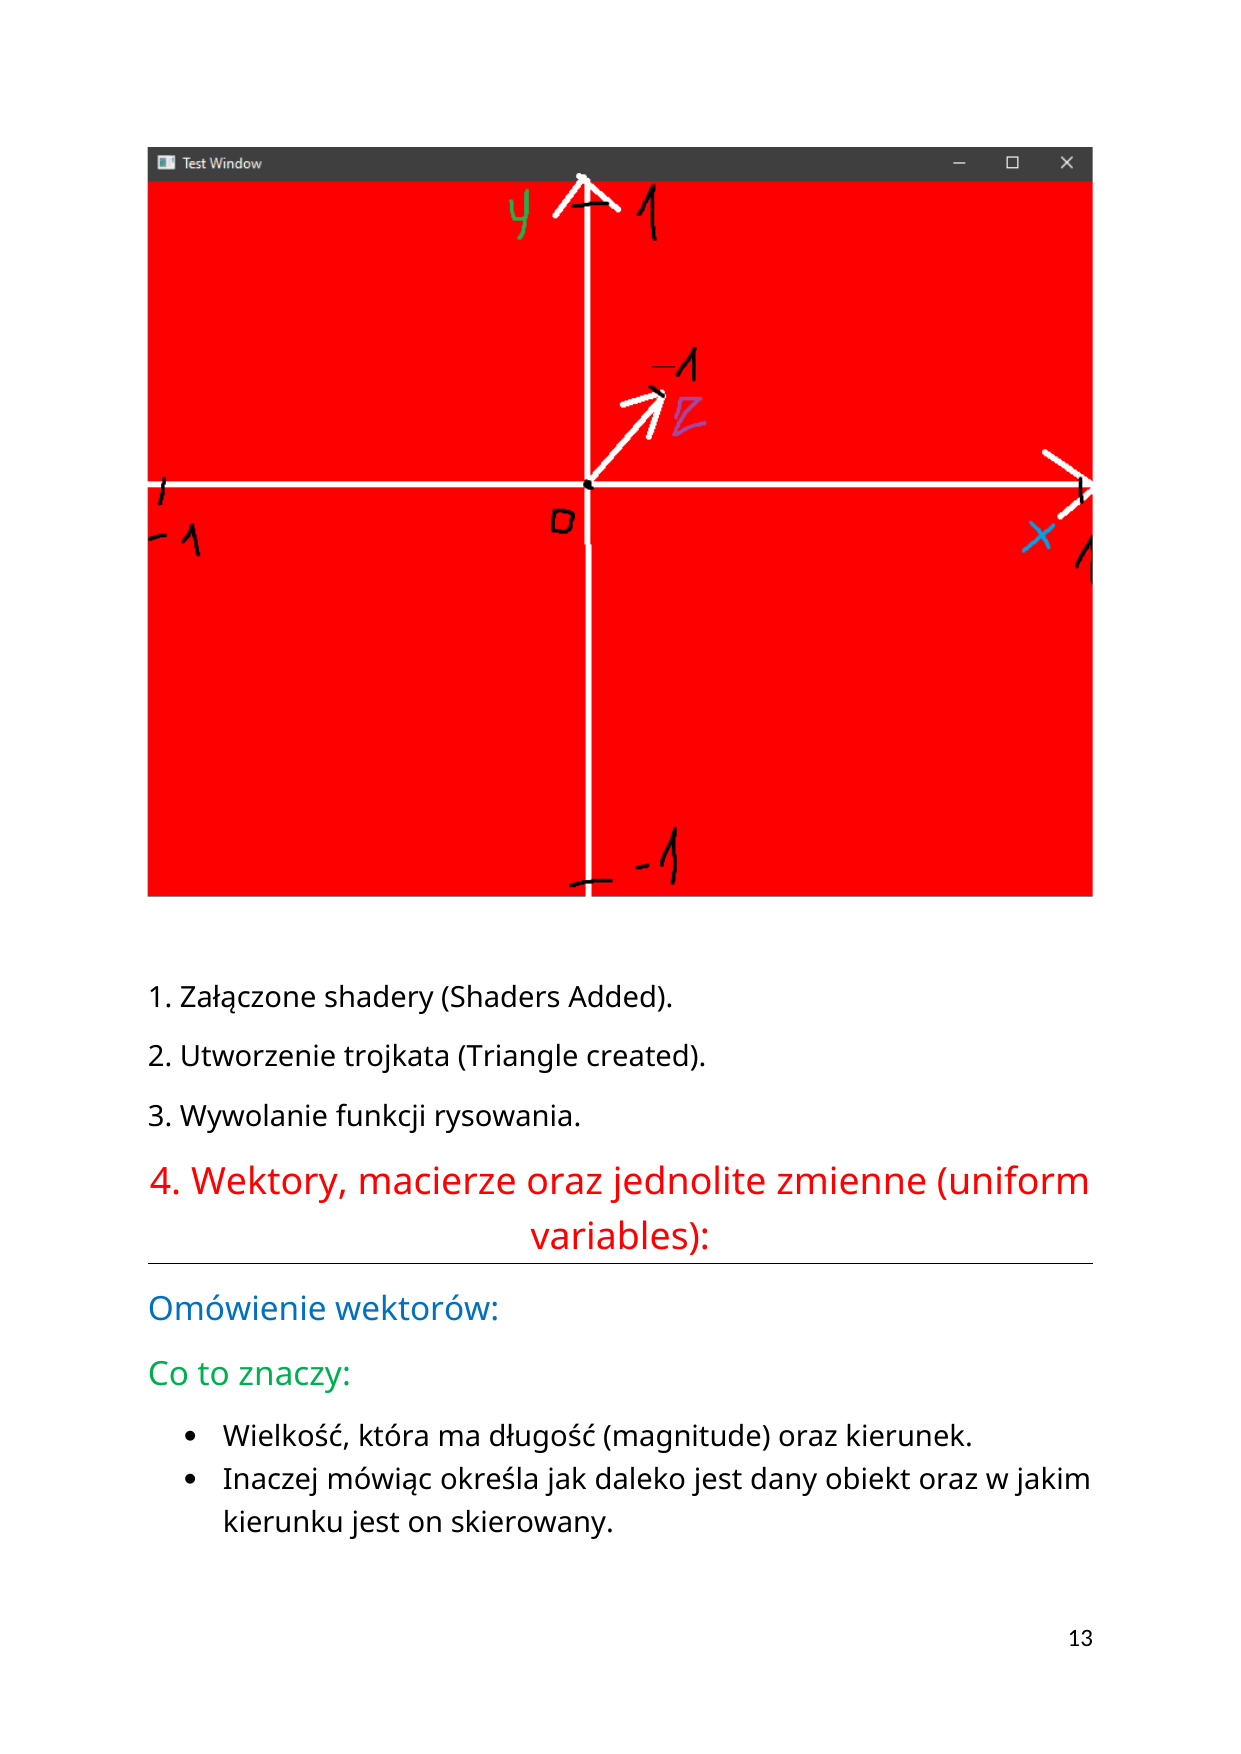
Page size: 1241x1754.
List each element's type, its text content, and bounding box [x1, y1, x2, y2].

text 3. Wywolanie funkcji rysowania. [148, 1095, 1093, 1134]
list Wielkość, która ma długość (magnitude) oraz kierunek. [185, 1416, 1093, 1455]
text Omówienie wektorów: [148, 1284, 1093, 1330]
text Co to znaczy: [148, 1350, 1093, 1395]
text 2. Utworzenie trojkata (Triangle created). [148, 1035, 1093, 1075]
list Inaczej mówiąc określa jak daleko jest dany obiekt oraz w jakim kierunku jest on skierowany. [185, 1458, 1093, 1541]
picture [147, 147, 1093, 898]
text 1. Załączone shadery (Shaders Added). [148, 976, 1093, 1016]
text 4. Wektory, macierze oraz jednolite zmienne (uniform variables): [148, 1154, 1093, 1263]
